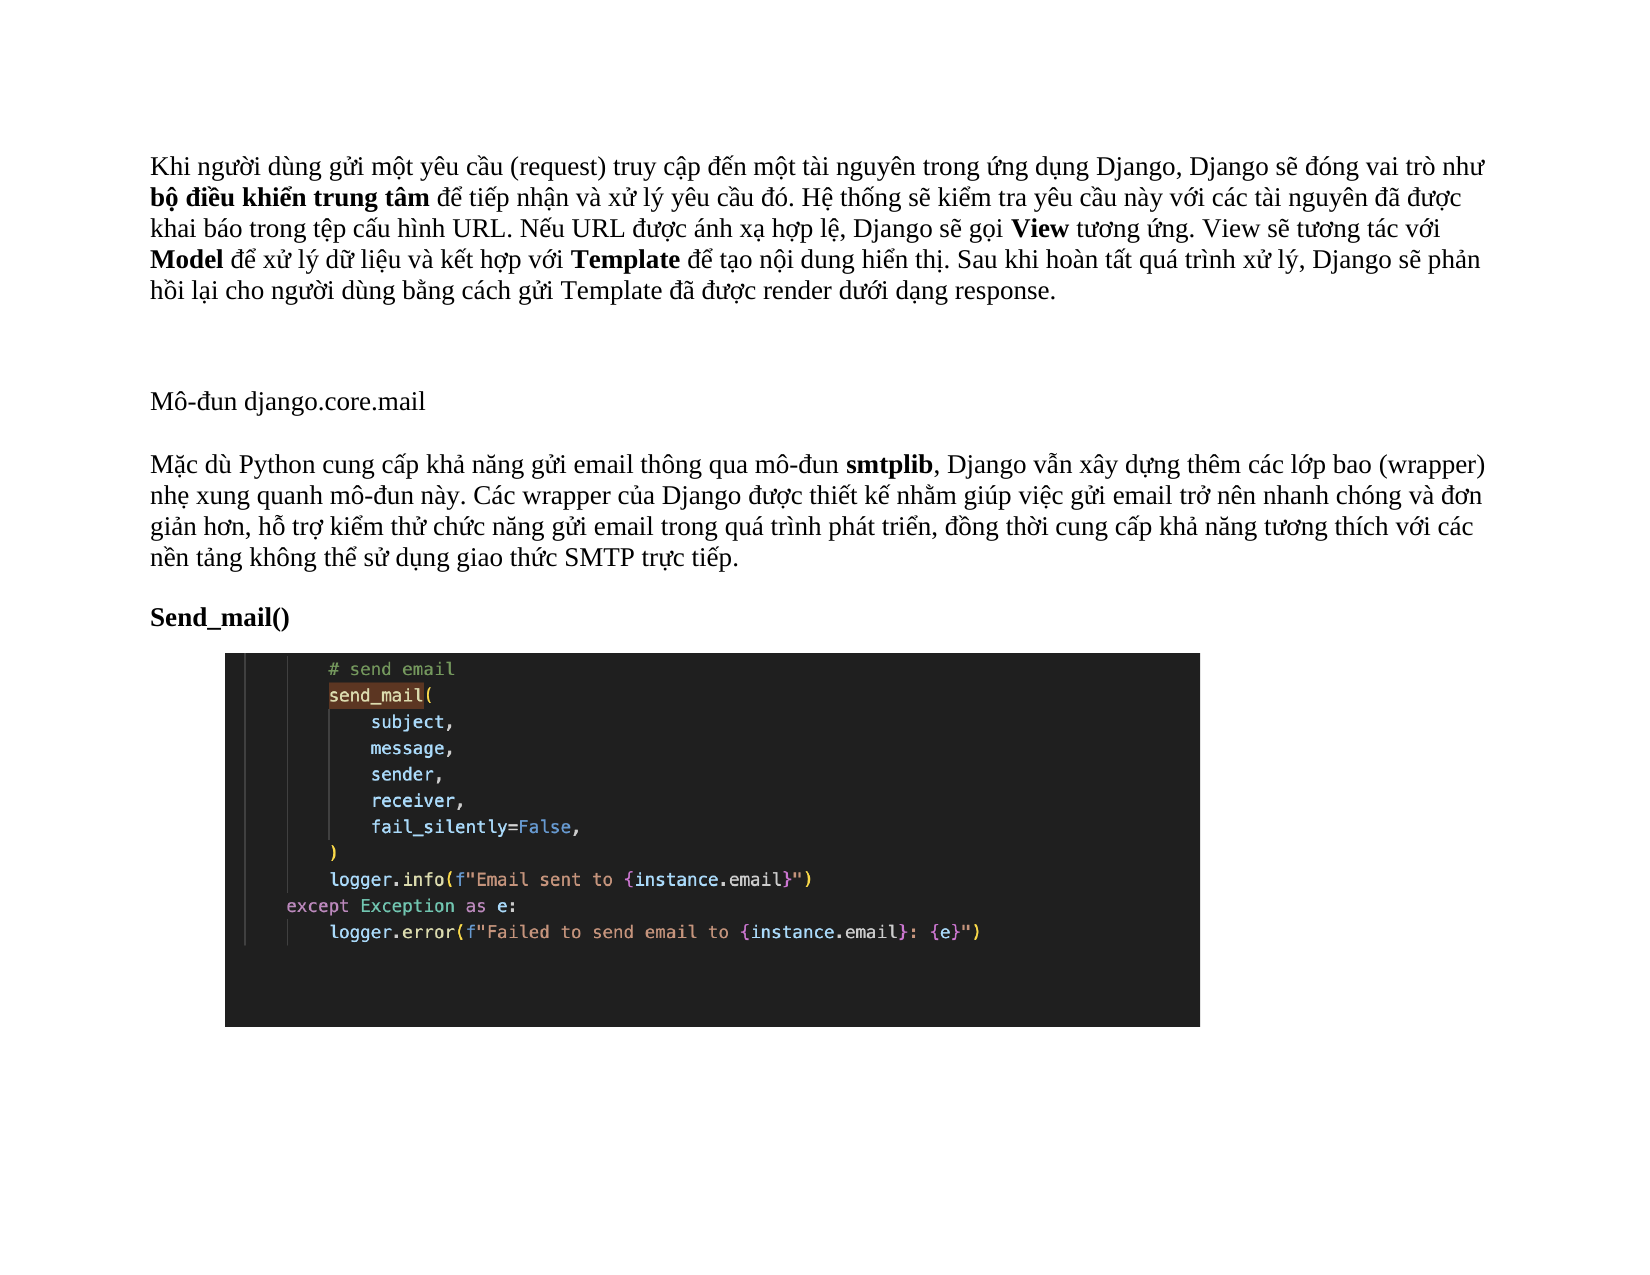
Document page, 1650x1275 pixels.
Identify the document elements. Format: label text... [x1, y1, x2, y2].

text Khi người dùng gửi một yêu cầu (request) truy cập đến một tài nguyên trong ứng dụng Django, Django sẽ đóng vai trò như bộ điều khiển trung tâm để tiếp nhận và xử lý yêu cầu đó. Hệ thống sẽ kiểm tra yêu cầu này với các tài nguyên đã được khai báo trong tệp cấu hình URL. Nếu URL được ánh xạ hợp lệ, Django sẽ gọi View tương ứng. View sẽ tương tác với Model để xử lý dữ liệu và kết hợp với Template để tạo nội dung hiển thị. Sau khi hoàn tất quá trình xử lý, Django sẽ phản hồi lại cho người dùng bằng cách gửi Template đã được render dưới dạng response. [150, 150, 1500, 306]
picture [225, 653, 1200, 1027]
subtitle Mô-đun django.core.mail [150, 385, 1500, 416]
text Mặc dù Python cung cấp khả năng gửi email thông qua mô-đun smtplib, Django vẫn xây dựng thêm các lớp bao (wrapper) nhẹ xung quanh mô-đun này. Các wrapper của Django được thiết kế nhằm giúp việc gửi email trở nên nhanh chóng và đơn giản hơn, hỗ trợ kiểm thử chức năng gửi email trong quá trình phát triển, đồng thời cung cấp khả năng tương thích với các nền tảng không thể sử dụng giao thức SMTP trực tiếp. [150, 448, 1500, 572]
text Send_mail() [150, 602, 1500, 633]
